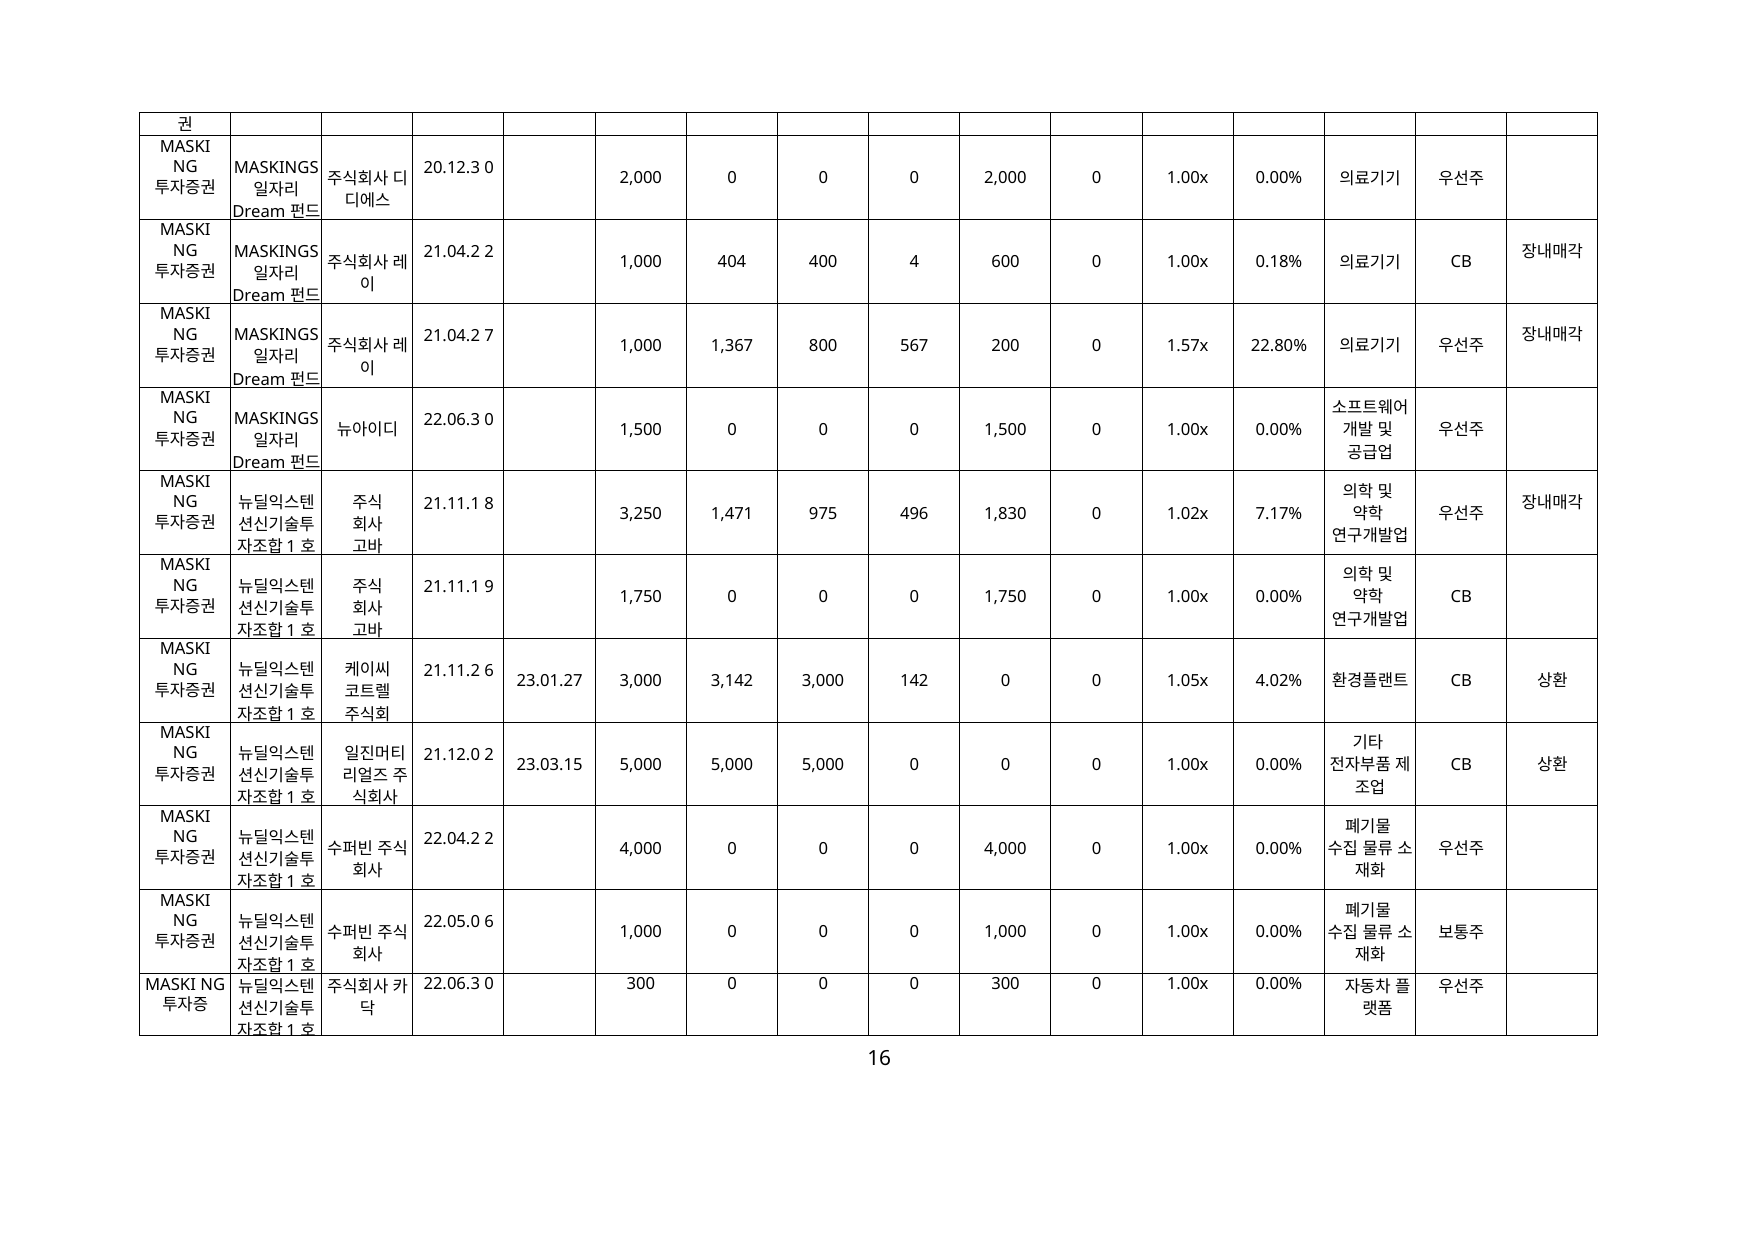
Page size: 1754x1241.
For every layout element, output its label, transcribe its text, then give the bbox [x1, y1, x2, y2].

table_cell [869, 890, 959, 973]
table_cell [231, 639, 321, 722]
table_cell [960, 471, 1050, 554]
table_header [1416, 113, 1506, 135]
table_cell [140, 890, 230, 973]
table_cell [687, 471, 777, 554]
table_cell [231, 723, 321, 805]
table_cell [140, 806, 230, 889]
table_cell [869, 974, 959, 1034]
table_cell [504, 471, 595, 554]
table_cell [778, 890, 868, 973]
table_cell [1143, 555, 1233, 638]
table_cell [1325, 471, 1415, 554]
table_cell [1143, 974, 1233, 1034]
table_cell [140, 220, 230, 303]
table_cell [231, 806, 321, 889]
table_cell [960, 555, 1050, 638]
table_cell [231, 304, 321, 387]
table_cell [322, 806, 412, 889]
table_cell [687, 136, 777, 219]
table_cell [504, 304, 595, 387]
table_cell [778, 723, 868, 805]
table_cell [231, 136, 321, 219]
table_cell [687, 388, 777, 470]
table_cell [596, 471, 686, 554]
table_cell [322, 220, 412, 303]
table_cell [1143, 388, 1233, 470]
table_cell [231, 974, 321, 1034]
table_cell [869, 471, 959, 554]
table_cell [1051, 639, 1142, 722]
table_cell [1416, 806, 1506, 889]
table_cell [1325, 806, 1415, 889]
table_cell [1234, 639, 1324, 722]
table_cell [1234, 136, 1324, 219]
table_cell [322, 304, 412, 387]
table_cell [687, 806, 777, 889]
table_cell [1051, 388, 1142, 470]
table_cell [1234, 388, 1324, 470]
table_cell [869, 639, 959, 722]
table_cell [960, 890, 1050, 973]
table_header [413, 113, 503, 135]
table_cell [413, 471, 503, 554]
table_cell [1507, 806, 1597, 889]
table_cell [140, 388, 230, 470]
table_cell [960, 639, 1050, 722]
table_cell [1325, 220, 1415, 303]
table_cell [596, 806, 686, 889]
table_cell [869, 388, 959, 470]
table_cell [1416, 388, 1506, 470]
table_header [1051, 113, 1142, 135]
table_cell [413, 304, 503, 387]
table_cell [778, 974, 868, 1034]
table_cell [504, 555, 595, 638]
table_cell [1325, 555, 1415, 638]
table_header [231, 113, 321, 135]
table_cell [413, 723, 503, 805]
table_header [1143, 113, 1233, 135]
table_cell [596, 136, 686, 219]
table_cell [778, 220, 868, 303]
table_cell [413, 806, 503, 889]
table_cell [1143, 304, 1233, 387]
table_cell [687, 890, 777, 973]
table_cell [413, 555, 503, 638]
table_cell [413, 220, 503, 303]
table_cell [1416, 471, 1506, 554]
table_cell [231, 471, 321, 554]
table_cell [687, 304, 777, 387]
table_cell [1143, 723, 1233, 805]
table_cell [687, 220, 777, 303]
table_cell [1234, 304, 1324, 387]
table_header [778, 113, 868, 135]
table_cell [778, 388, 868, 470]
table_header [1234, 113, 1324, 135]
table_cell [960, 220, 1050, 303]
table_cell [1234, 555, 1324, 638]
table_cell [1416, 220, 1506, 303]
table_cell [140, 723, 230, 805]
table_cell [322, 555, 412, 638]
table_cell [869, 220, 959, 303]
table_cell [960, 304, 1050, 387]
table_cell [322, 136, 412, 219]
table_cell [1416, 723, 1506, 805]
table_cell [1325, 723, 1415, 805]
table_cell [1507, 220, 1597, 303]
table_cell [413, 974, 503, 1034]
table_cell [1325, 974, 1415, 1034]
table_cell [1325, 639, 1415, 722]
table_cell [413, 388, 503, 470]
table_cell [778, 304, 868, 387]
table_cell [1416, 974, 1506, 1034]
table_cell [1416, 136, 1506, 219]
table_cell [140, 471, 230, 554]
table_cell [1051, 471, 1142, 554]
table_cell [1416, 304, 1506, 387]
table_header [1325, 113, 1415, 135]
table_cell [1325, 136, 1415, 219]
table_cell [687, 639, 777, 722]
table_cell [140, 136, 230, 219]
text 16 [149, 1044, 1608, 1071]
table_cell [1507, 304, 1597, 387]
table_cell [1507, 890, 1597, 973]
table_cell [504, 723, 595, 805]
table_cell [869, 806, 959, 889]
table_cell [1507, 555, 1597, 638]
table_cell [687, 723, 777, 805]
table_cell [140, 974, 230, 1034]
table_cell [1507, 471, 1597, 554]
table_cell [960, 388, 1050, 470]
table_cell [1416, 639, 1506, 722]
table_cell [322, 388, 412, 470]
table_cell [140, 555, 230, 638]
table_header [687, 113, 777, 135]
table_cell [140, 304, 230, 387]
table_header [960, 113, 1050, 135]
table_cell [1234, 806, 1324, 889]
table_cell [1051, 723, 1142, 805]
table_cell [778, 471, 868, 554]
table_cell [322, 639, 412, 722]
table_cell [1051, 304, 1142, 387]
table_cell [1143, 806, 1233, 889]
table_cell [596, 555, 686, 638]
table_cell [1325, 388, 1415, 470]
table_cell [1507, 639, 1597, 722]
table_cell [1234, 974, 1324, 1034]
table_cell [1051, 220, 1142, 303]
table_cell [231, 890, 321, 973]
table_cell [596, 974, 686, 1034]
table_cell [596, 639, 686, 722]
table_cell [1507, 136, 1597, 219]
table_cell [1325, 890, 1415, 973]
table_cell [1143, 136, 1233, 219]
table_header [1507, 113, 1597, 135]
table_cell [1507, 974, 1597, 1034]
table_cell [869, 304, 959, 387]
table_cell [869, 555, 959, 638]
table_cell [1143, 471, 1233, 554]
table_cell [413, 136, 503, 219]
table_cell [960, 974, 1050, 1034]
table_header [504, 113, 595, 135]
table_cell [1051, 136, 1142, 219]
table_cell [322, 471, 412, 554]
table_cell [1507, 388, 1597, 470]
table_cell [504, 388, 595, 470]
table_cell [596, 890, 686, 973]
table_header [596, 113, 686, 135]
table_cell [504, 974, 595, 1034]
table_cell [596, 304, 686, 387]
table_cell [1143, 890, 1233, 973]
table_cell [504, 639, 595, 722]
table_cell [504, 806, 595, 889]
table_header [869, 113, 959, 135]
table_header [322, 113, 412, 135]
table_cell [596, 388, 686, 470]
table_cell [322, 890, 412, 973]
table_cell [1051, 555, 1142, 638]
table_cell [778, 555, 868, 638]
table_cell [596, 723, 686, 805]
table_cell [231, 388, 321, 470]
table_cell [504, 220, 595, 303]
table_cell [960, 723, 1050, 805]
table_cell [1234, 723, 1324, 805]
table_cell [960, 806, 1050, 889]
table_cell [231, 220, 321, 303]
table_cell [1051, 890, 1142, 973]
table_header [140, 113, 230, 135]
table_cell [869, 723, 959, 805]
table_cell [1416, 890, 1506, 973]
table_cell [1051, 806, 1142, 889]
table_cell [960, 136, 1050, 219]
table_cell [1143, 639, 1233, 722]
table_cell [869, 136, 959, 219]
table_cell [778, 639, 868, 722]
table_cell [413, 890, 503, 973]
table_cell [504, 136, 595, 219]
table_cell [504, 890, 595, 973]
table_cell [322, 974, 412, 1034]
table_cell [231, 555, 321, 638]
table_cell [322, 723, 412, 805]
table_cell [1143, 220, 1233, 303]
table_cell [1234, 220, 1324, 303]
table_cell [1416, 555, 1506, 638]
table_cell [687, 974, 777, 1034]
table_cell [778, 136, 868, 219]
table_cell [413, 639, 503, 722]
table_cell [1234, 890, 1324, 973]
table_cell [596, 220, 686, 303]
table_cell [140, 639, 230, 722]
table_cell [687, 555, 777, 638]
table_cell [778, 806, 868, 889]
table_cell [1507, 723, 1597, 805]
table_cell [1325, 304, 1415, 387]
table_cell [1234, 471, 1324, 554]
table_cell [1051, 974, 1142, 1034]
